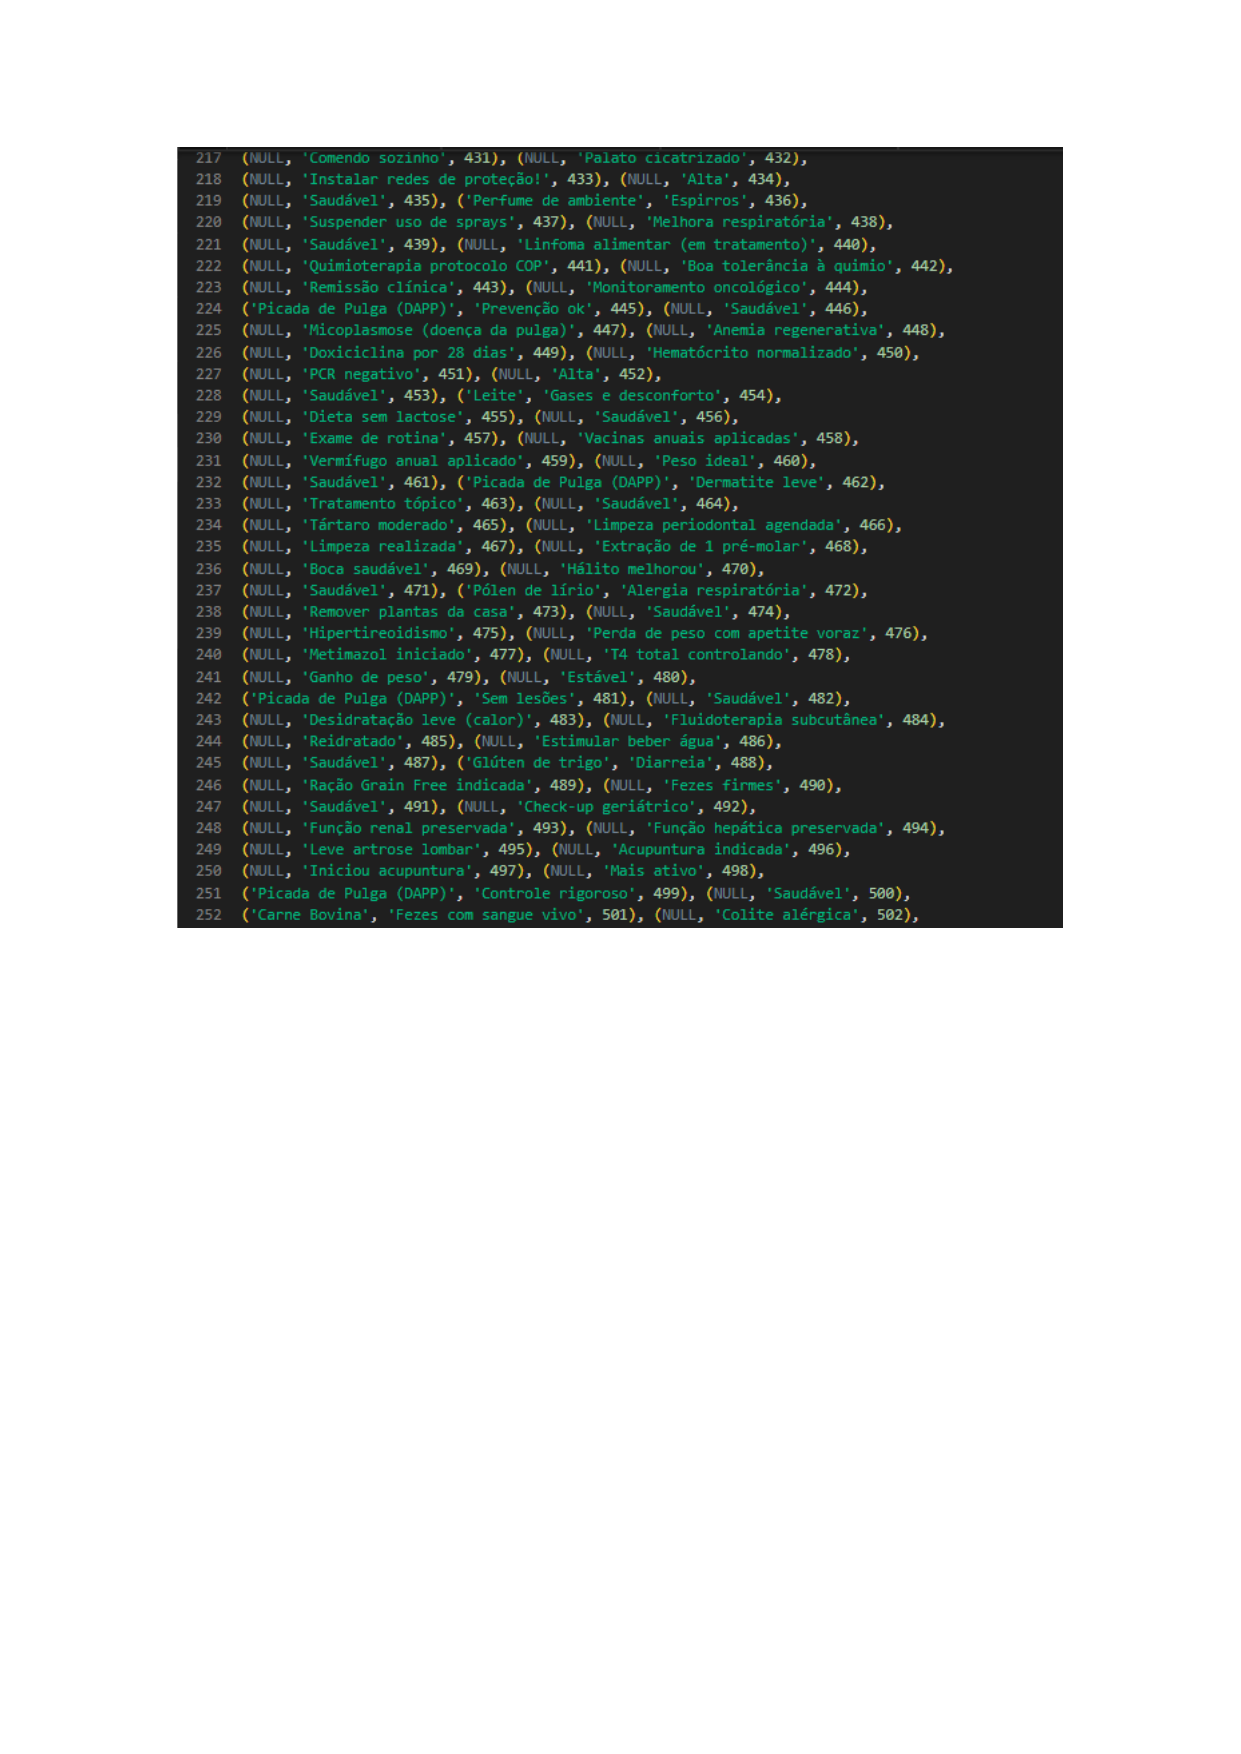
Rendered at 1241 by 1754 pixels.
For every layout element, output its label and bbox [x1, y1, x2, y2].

picture [177, 147, 1063, 928]
